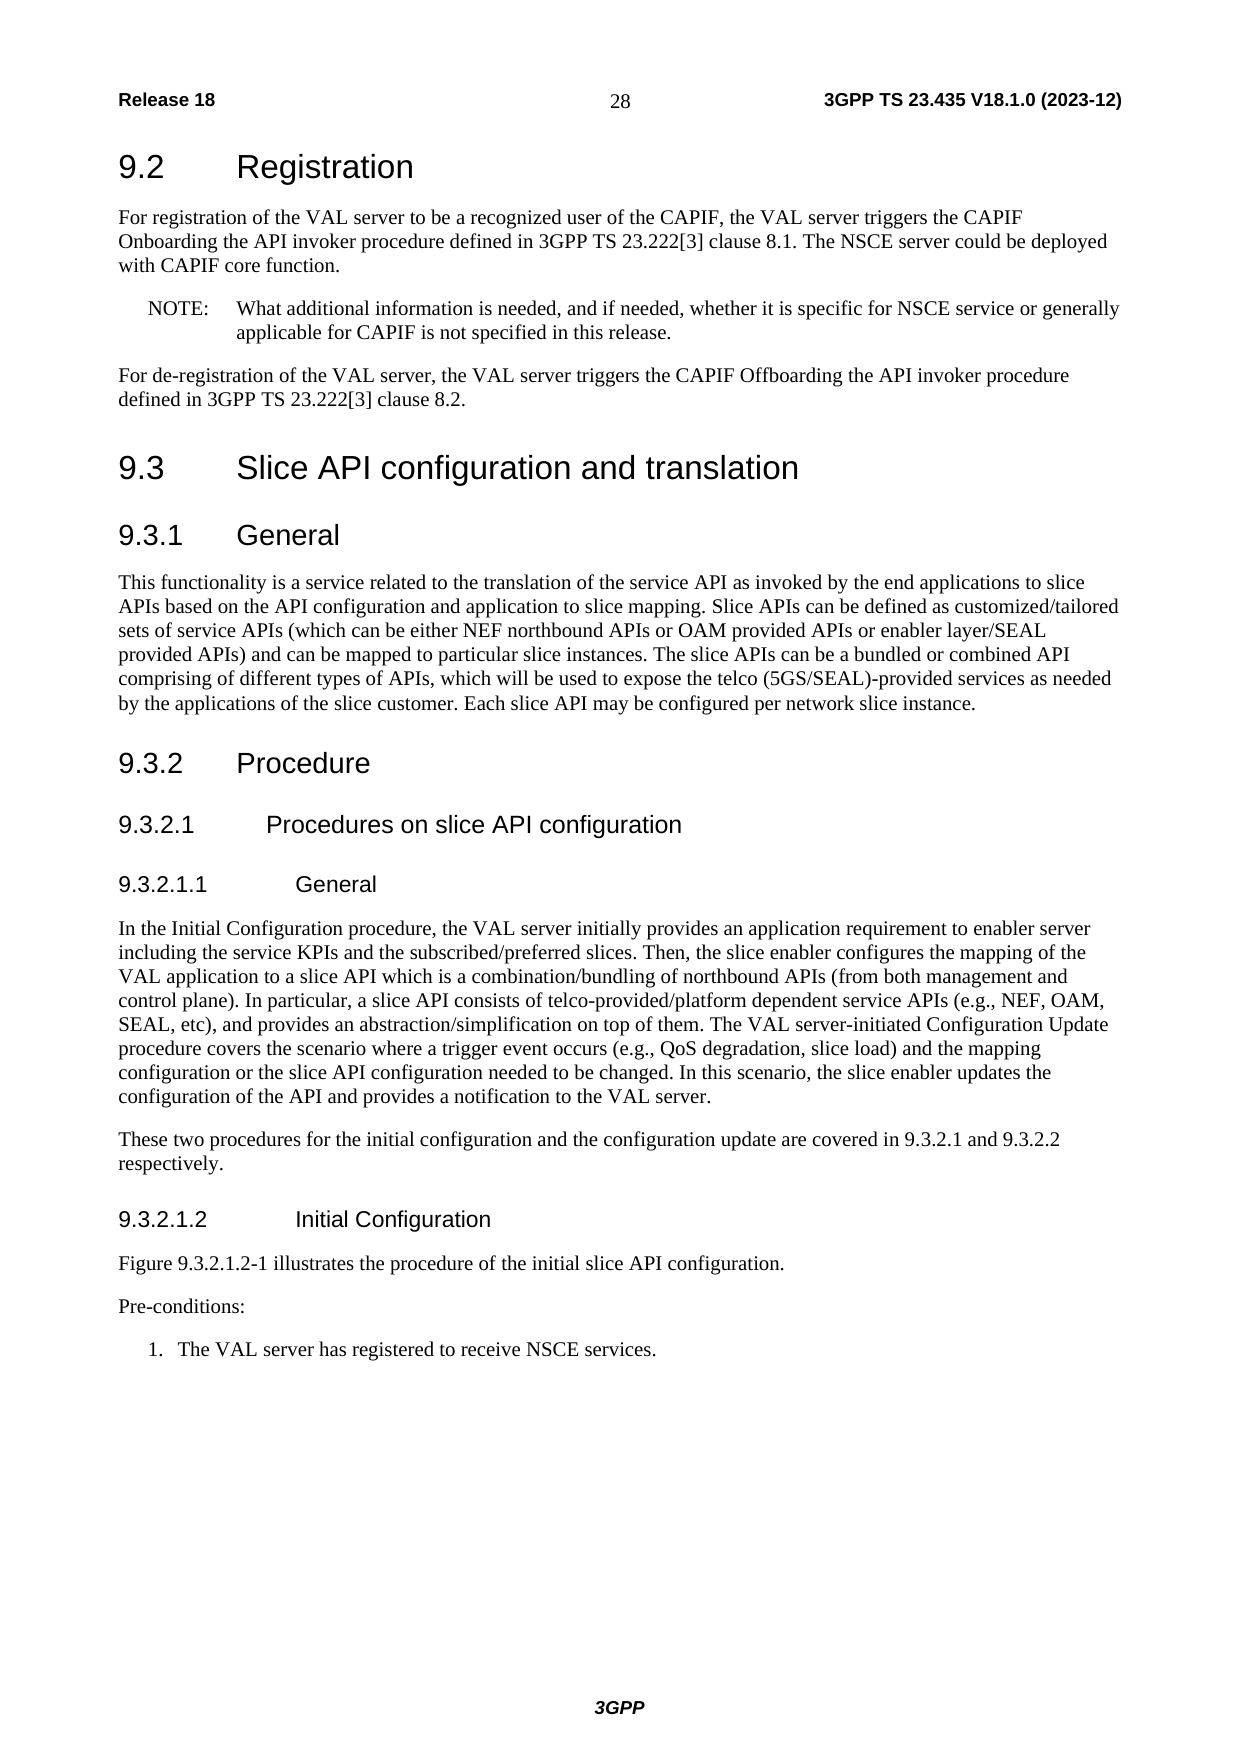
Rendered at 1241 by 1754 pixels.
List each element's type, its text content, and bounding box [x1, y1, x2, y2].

text In the Initial Configuration procedure, the VAL server initially provides an application requirement to enabler server including the service KPIs and the subscribed/preferred slices. Then, the slice enabler configures the mapping of the VAL application to a slice API which is a combination/bundling of northbound APIs (from both management and control plane). In particular, a slice API consists of telco-provided/platform dependent service APIs (e.g., NEF, OAM, SEAL, etc), and provides an abstraction/simplification on top of them. The VAL server-initiated Configuration Update procedure covers the scenario where a trigger event occurs (e.g., QoS degradation, slice load) and the mapping configuration or the slice API configuration needed to be changed. In this scenario, the slice enabler updates the configuration of the API and provides a notification to the VAL server. [118, 916, 1122, 1108]
subtitle 9.3.2.1.2 Initial Configuration [118, 1206, 1122, 1233]
text For registration of the VAL server to be a recognized user of the CAPIF, the VAL server triggers the CAPIF Onboarding the API invoker procedure defined in 3GPP TS 23.222[3] clause 8.1. The NSCE server could be deployed with CAPIF core function. [118, 205, 1122, 277]
subtitle 9.3 Slice API configuration and translation [118, 448, 1122, 487]
subtitle 9.3.2 Procedure [118, 746, 1122, 779]
text Pre-conditions: [118, 1294, 1122, 1318]
subtitle 9.3.1 General [118, 518, 1122, 551]
text Figure 9.3.2.1.2-1 illustrates the procedure of the initial slice API configuration. [118, 1251, 1122, 1275]
subtitle 9.3.2.1.1 General [118, 871, 1122, 897]
text For de-registration of the VAL server, the VAL server triggers the CAPIF Offboarding the API invoker procedure defined in 3GPP TS 23.222[3] clause 8.2. [118, 362, 1122, 411]
subtitle 9.2 Registration [118, 147, 1122, 186]
subtitle 9.3.2.1 Procedures on slice API configuration [118, 811, 1122, 839]
text 1. The VAL server has registered to receive NSCE services. [148, 1337, 1122, 1361]
text NOTE: What additional information is needed, and if needed, whether it is specific for NSCE service or generally applicable for CAPIF is not specified in this release. [148, 296, 1122, 344]
text This functionality is a service related to the translation of the service API as invoked by the end applications to slice APIs based on the API configuration and application to slice mapping. Slice APIs can be defined as customized/tailored sets of service APIs (which can be either NEF northbound APIs or OAM provided APIs or enabler layer/SEAL provided APIs) and can be mapped to particular slice instances. The slice APIs can be a bundled or combined API comprising of different types of APIs, which will be used to expose the telco (5GS/SEAL)-provided services as needed by the applications of the slice customer. Each slice API may be configured per network slice instance. [118, 570, 1122, 714]
text These two procedures for the initial configuration and the configuration update are covered in 9.3.2.1 and 9.3.2.2 respectively. [118, 1127, 1122, 1175]
